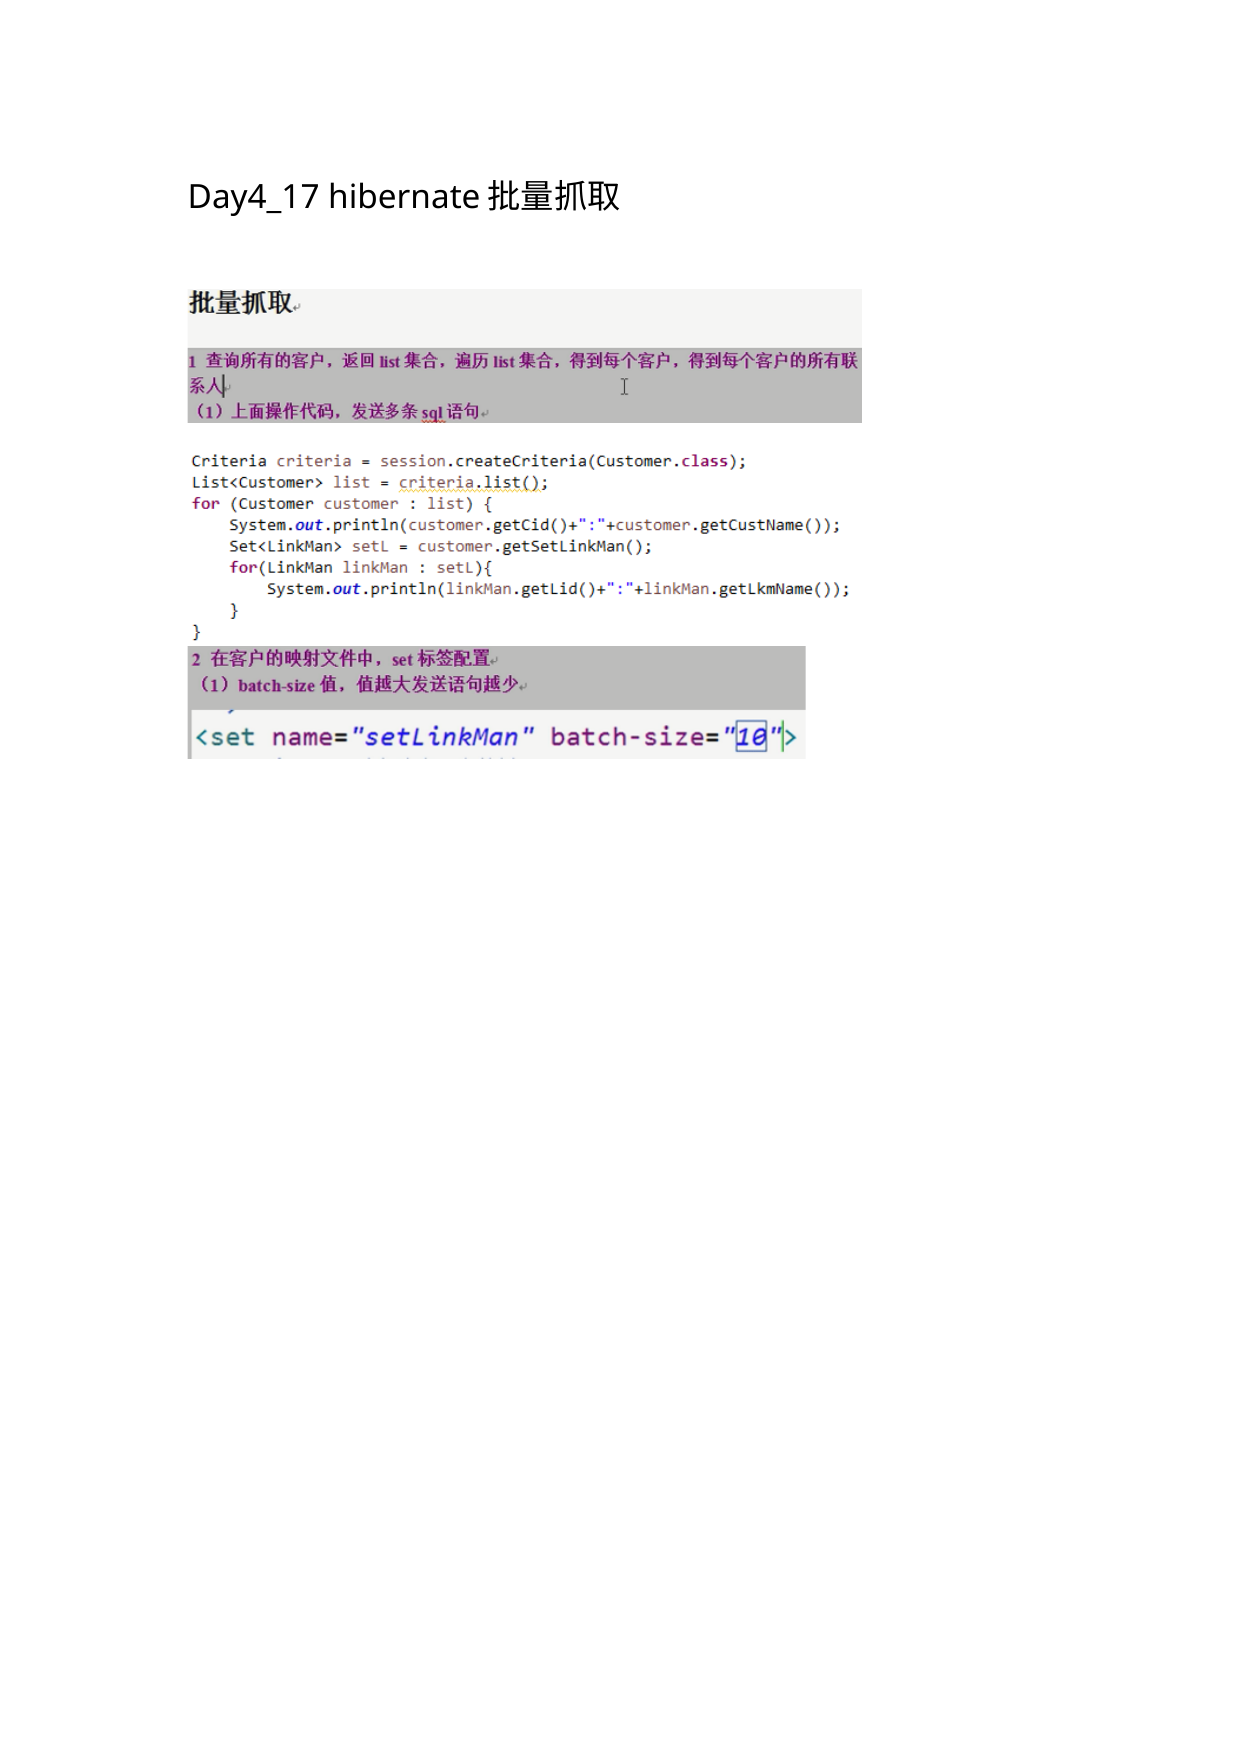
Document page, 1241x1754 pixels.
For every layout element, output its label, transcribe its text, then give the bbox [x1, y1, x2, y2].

picture [187, 451, 852, 645]
subtitle Day4_17 hibernate批量抓取 [187, 162, 1053, 227]
picture [187, 646, 806, 759]
picture [187, 289, 862, 423]
